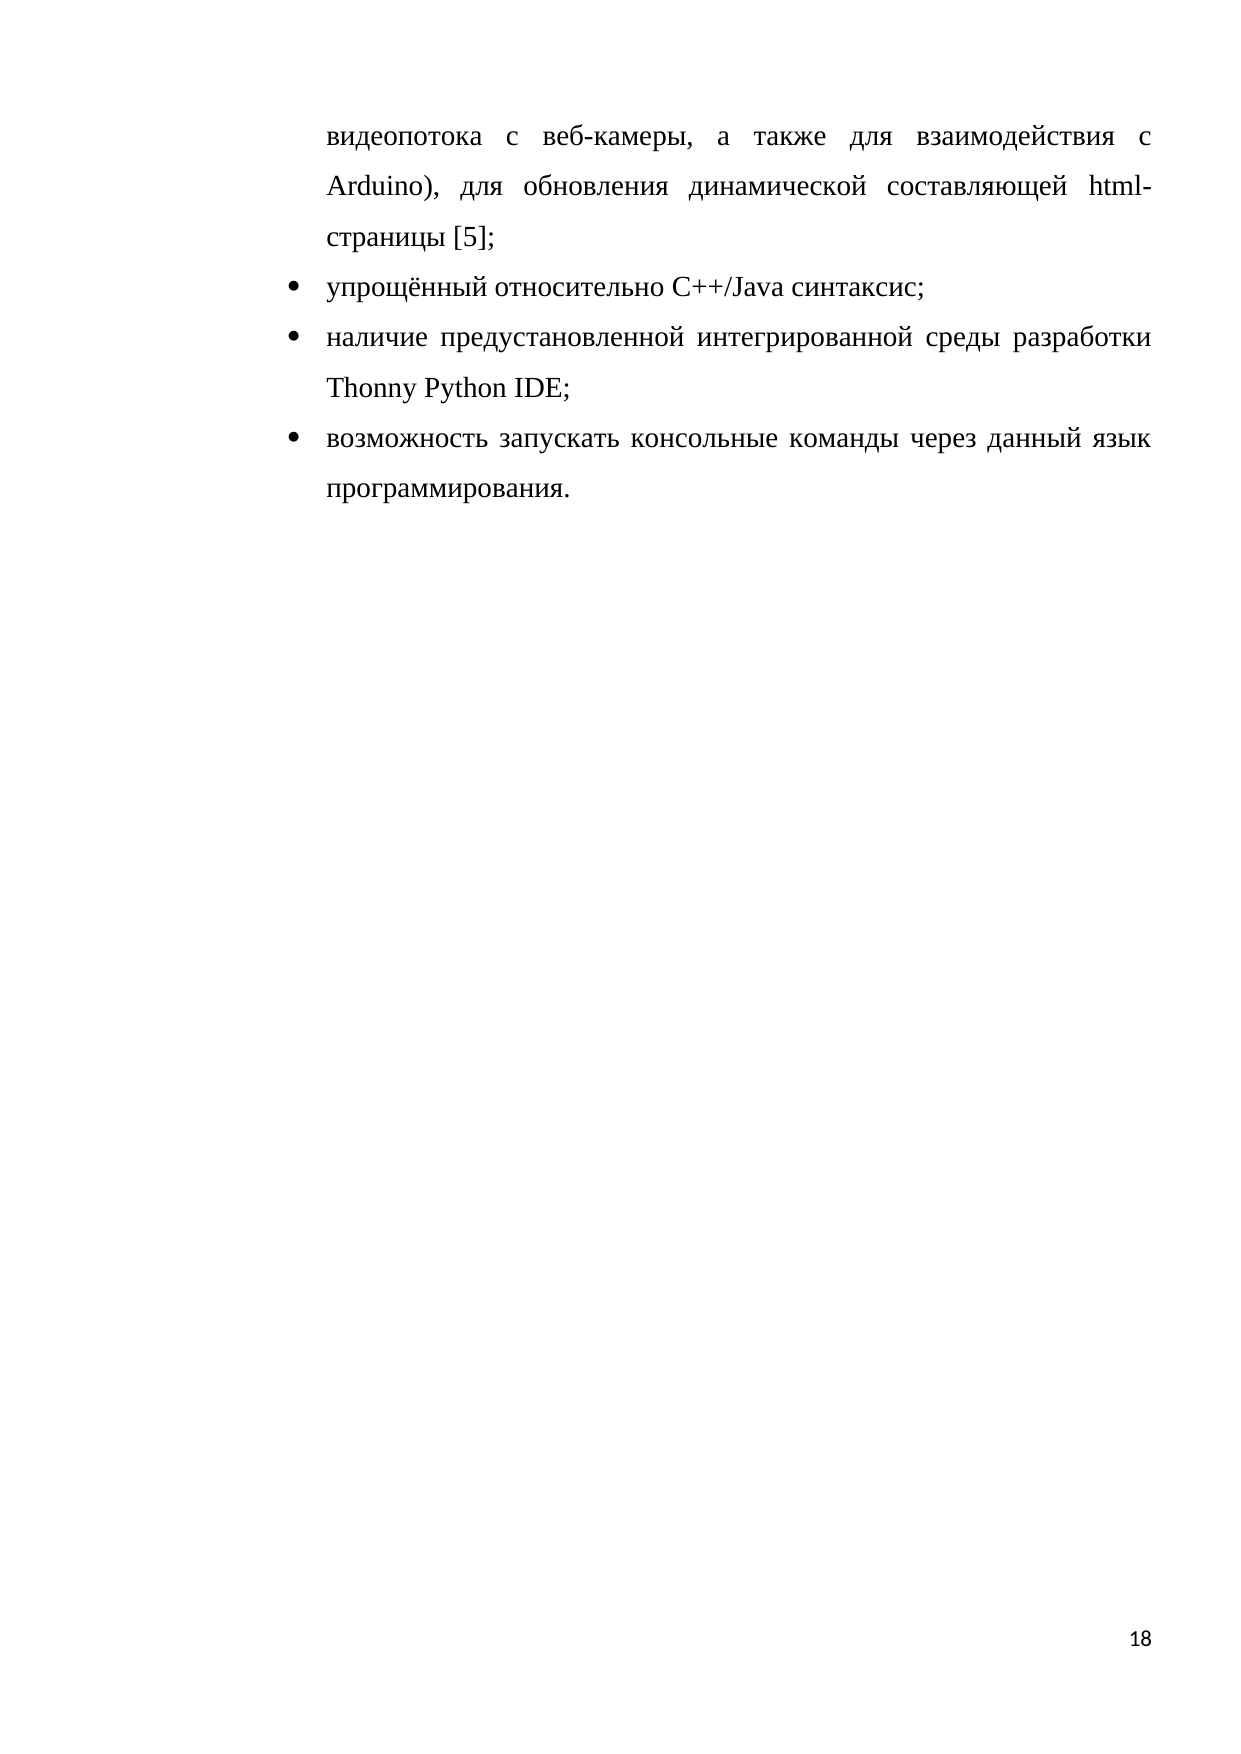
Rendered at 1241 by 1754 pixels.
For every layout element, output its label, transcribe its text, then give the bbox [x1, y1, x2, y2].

list наличие предустановленной интегрированной среды разработки Thonny Python IDE; [288, 319, 1152, 403]
list упрощённый относительно C++/Java синтаксис; [288, 269, 1152, 303]
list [288, 118, 1152, 252]
list возможность запускать консольные команды через данный язык программирования. [288, 420, 1152, 504]
